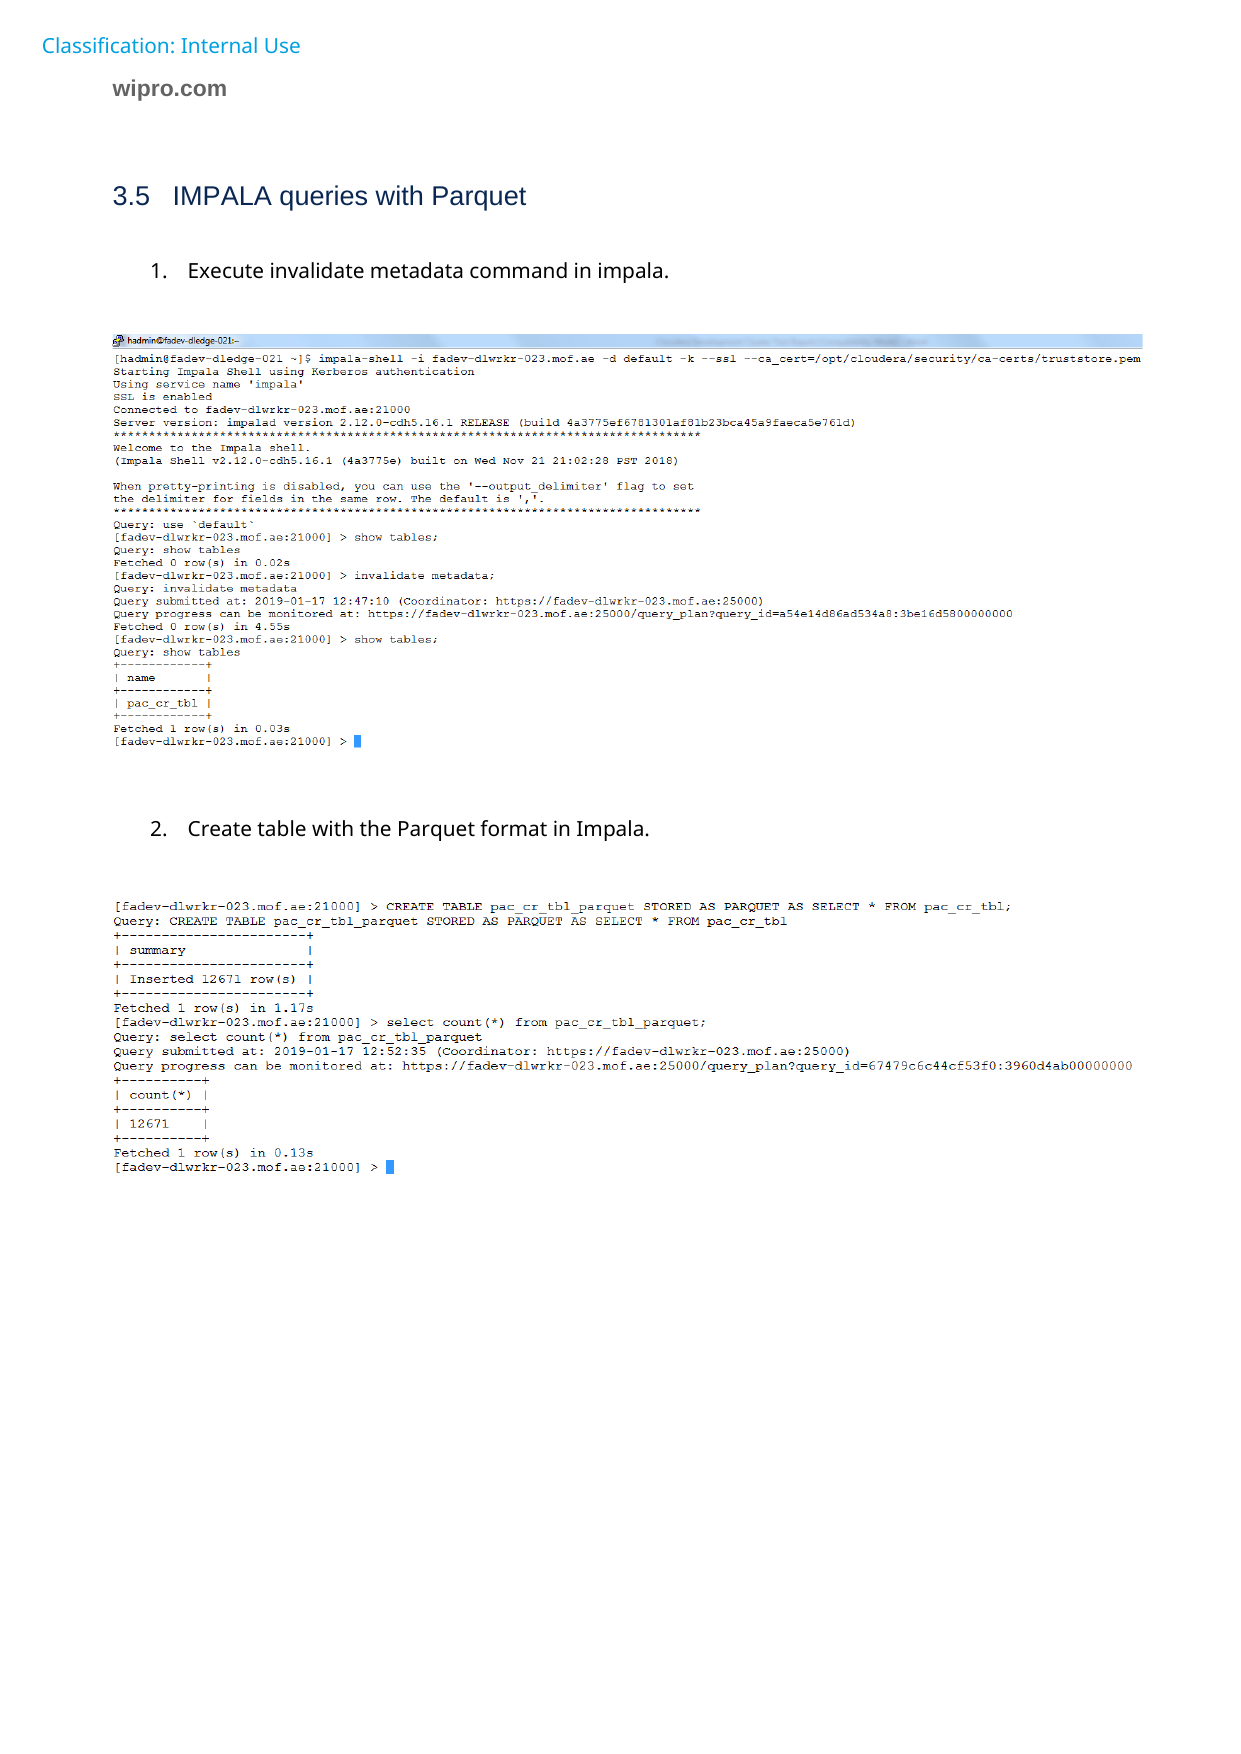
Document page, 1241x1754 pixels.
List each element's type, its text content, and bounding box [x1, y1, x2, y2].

subtitle IMPALA queries with Parquet [112, 180, 1143, 211]
picture [112, 901, 1143, 1177]
list Execute invalidate metadata command in impala. [150, 256, 1143, 285]
picture [112, 334, 1143, 750]
list Create table with the Parquet format in Impala. [150, 814, 1143, 842]
